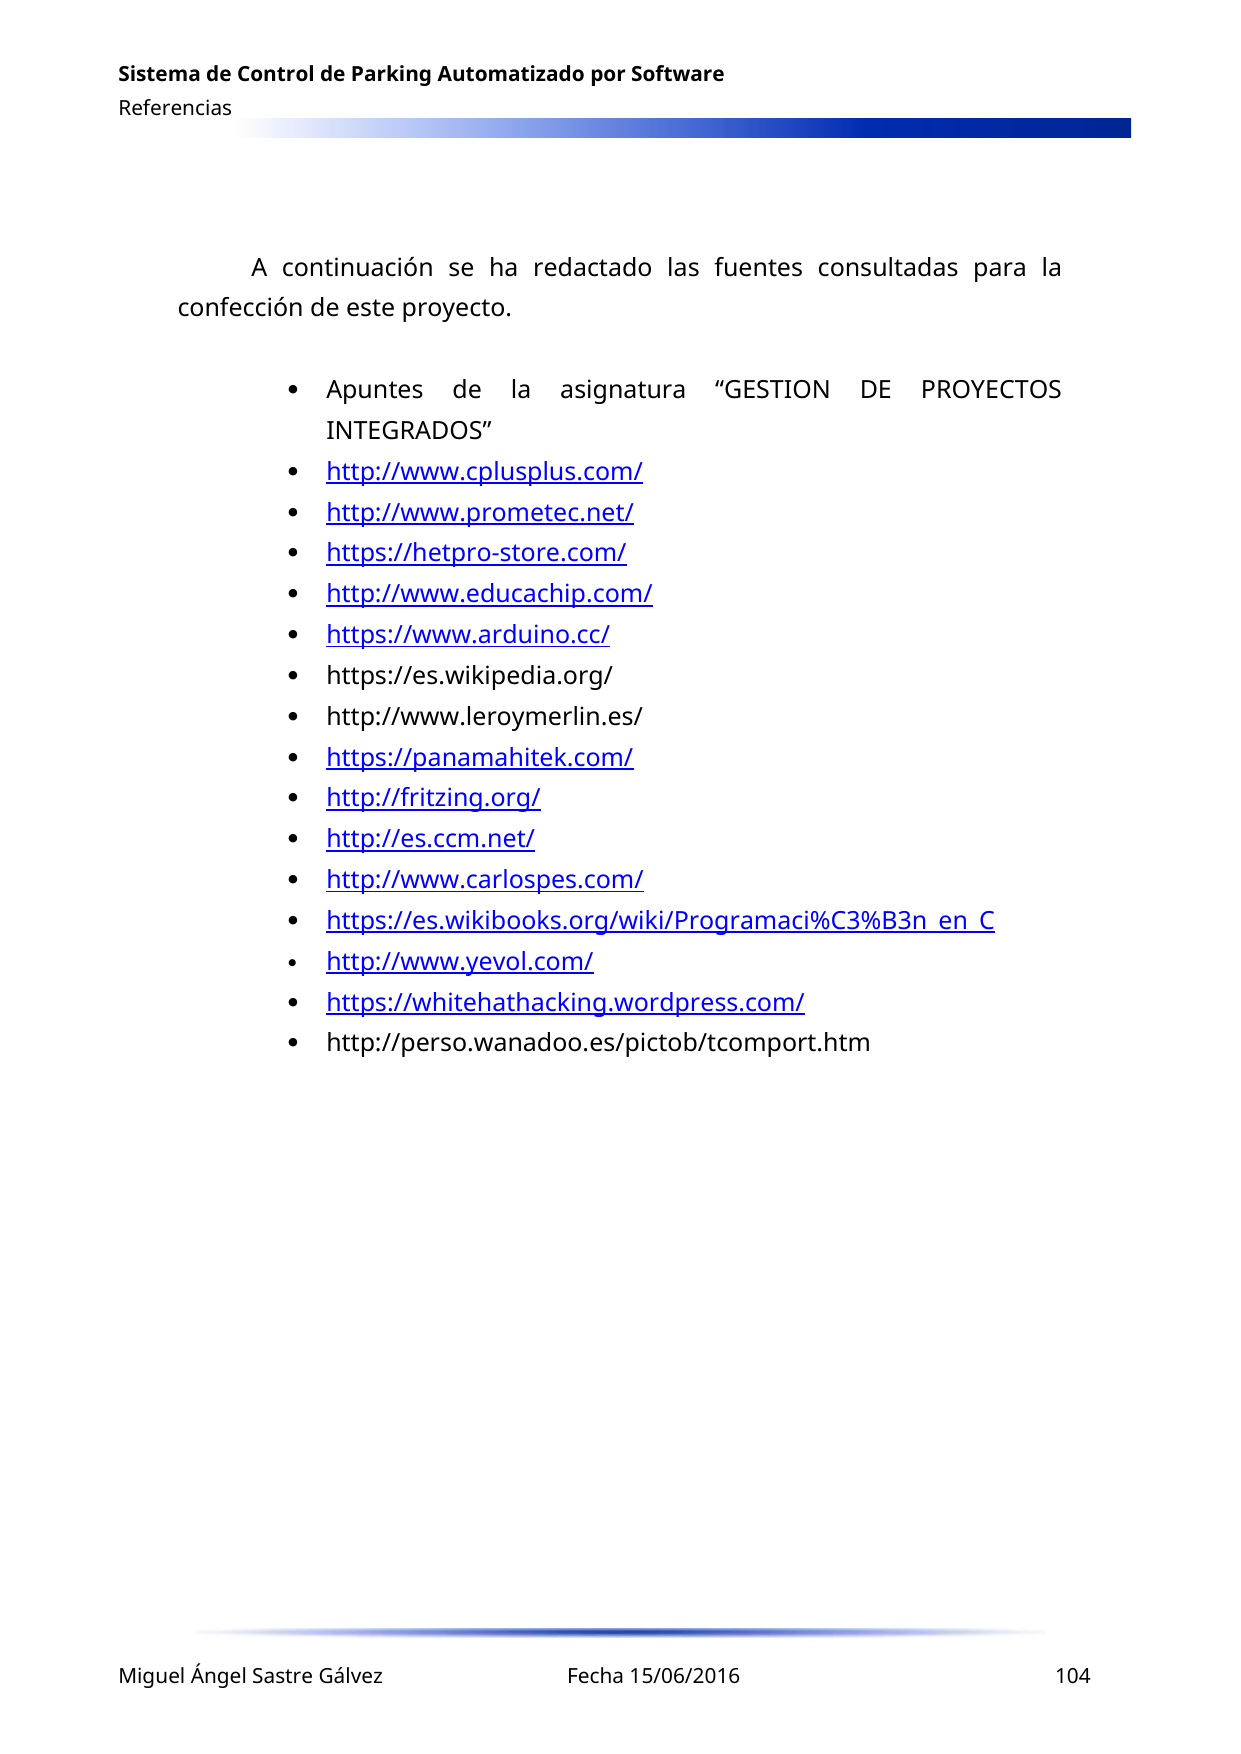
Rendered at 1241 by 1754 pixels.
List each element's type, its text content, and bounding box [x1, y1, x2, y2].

list https://panamahitek.com/ [288, 739, 1063, 773]
picture [93, 118, 1130, 137]
picture [183, 1628, 1052, 1637]
list http://www.carlospes.com/ [288, 862, 1063, 896]
list http://perso.wanadoo.es/pictob/tcomport.htm [288, 1025, 1063, 1059]
list https://www.arduino.cc/ [288, 617, 1063, 651]
list https://hetpro-store.com/ [288, 535, 1063, 569]
list http://es.ccm.net/ [288, 821, 1063, 855]
list https://es.wikipedia.org/ [288, 658, 1063, 692]
list http://www.educachip.com/ [288, 576, 1063, 610]
list http://www.yevol.com/ [288, 943, 1063, 977]
text A continuación se ha redactado las fuentes consultadas para la confección de este proyecto. [177, 249, 1063, 324]
list http://fritzing.org/ [288, 780, 1063, 814]
list http://www.cplusplus.com/ [288, 453, 1063, 487]
list https://es.wikibooks.org/wiki/Programaci%C3%B3n_en_C [288, 903, 1063, 937]
list http://www.prometec.net/ [288, 494, 1063, 528]
list http://www.leroymerlin.es/ [288, 698, 1063, 732]
list Apuntes de la asignatura “GESTION DE PROYECTOS INTEGRADOS” [288, 372, 1063, 447]
list https://whitehathacking.wordpress.com/ [288, 984, 1063, 1018]
